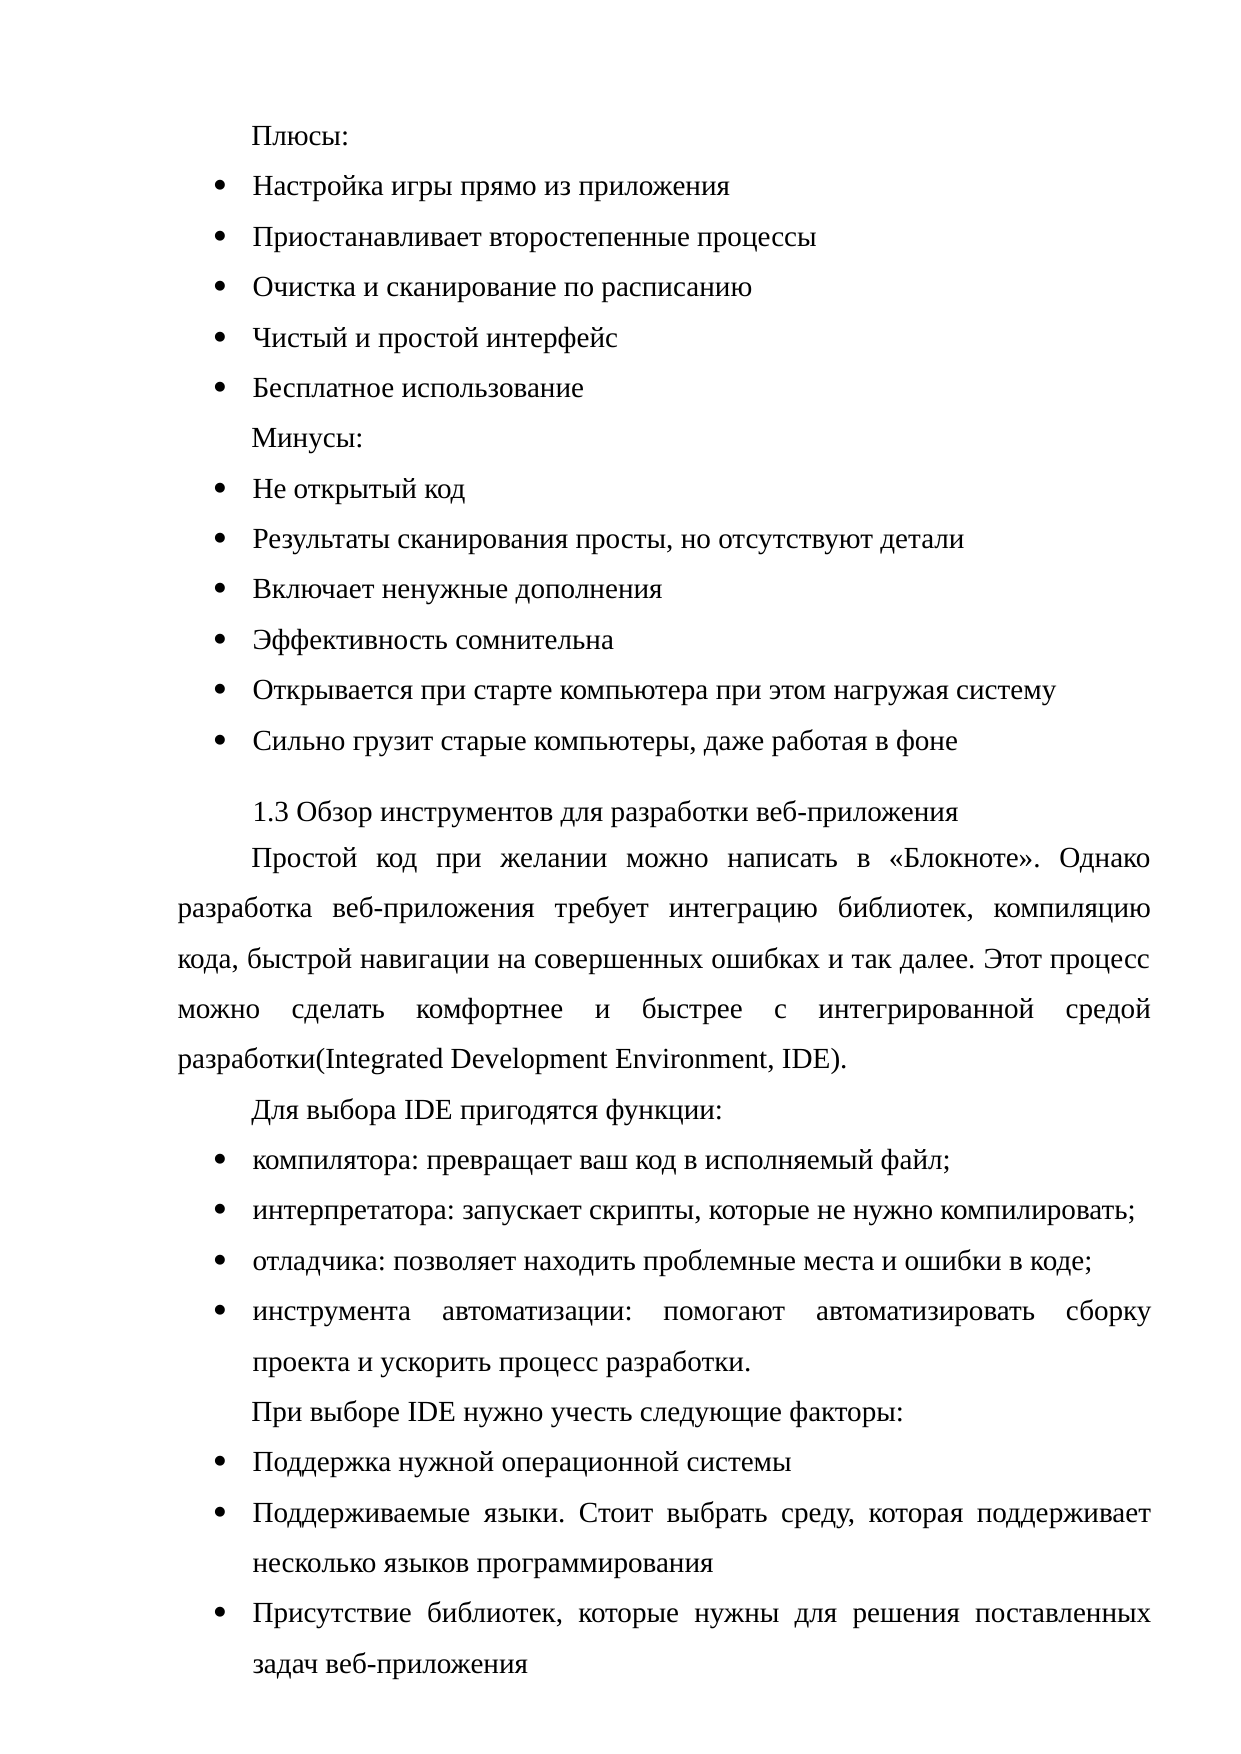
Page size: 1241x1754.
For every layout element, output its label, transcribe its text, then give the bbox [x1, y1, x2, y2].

list Чистый и простой интерфейс [215, 320, 1152, 353]
subtitle 1.3 Обзор инструментов для разработки веб-приложения [252, 794, 1152, 828]
text Для выбора IDE пригодятся функции: [177, 1092, 1152, 1125]
list Поддержка нужной операционной системы [215, 1444, 1152, 1478]
list Приостанавливает второстепенные процессы [215, 219, 1152, 252]
text Минусы: [177, 421, 1152, 454]
text Плюсы: [177, 118, 1152, 152]
list Результаты сканирования просты, но отсутствуют детали [215, 521, 1152, 555]
list инструмента автоматизации: помогают автоматизировать сборку проекта и ускорить процесс разработки. [215, 1293, 1152, 1377]
list Присутствие библиотек, которые нужны для решения поставленных задач веб-приложения [215, 1596, 1152, 1679]
list интерпретатора: запускает скрипты, которые не нужно компилировать; [215, 1192, 1152, 1226]
list Поддерживаемые языки. Стоит выбрать среду, которая поддерживает несколько языков программирования [215, 1495, 1152, 1579]
list Не открытый код [215, 471, 1152, 504]
list Включает ненужные дополнения [215, 572, 1152, 605]
list Эффективность сомнительна [215, 622, 1152, 656]
list Настройка игры прямо из приложения [215, 168, 1152, 202]
list компилятора: превращает ваш код в исполняемый файл; [215, 1142, 1152, 1176]
list Бесплатное использование [215, 370, 1152, 404]
list отладчика: позволяет находить проблемные места и ошибки в коде; [215, 1243, 1152, 1277]
list Очистка и сканирование по расписанию [215, 269, 1152, 303]
text При выборе IDE нужно учесть следующие факторы: [177, 1394, 1152, 1428]
text Простой код при желании можно написать в «Блокноте». Однако разработка веб-приложения требует интеграцию библиотек, компиляцию кода, быстрой навигации на совершенных ошибках и так далее. Этот процесс можно сделать комфортнее и быстрее с интегрированной средой разработки(Integrated Development Environment, IDE). [177, 840, 1152, 1075]
list Открывается при старте компьютера при этом нагружая систему [215, 672, 1152, 706]
list Сильно грузит старые компьютеры, даже работая в фоне [215, 723, 1152, 757]
